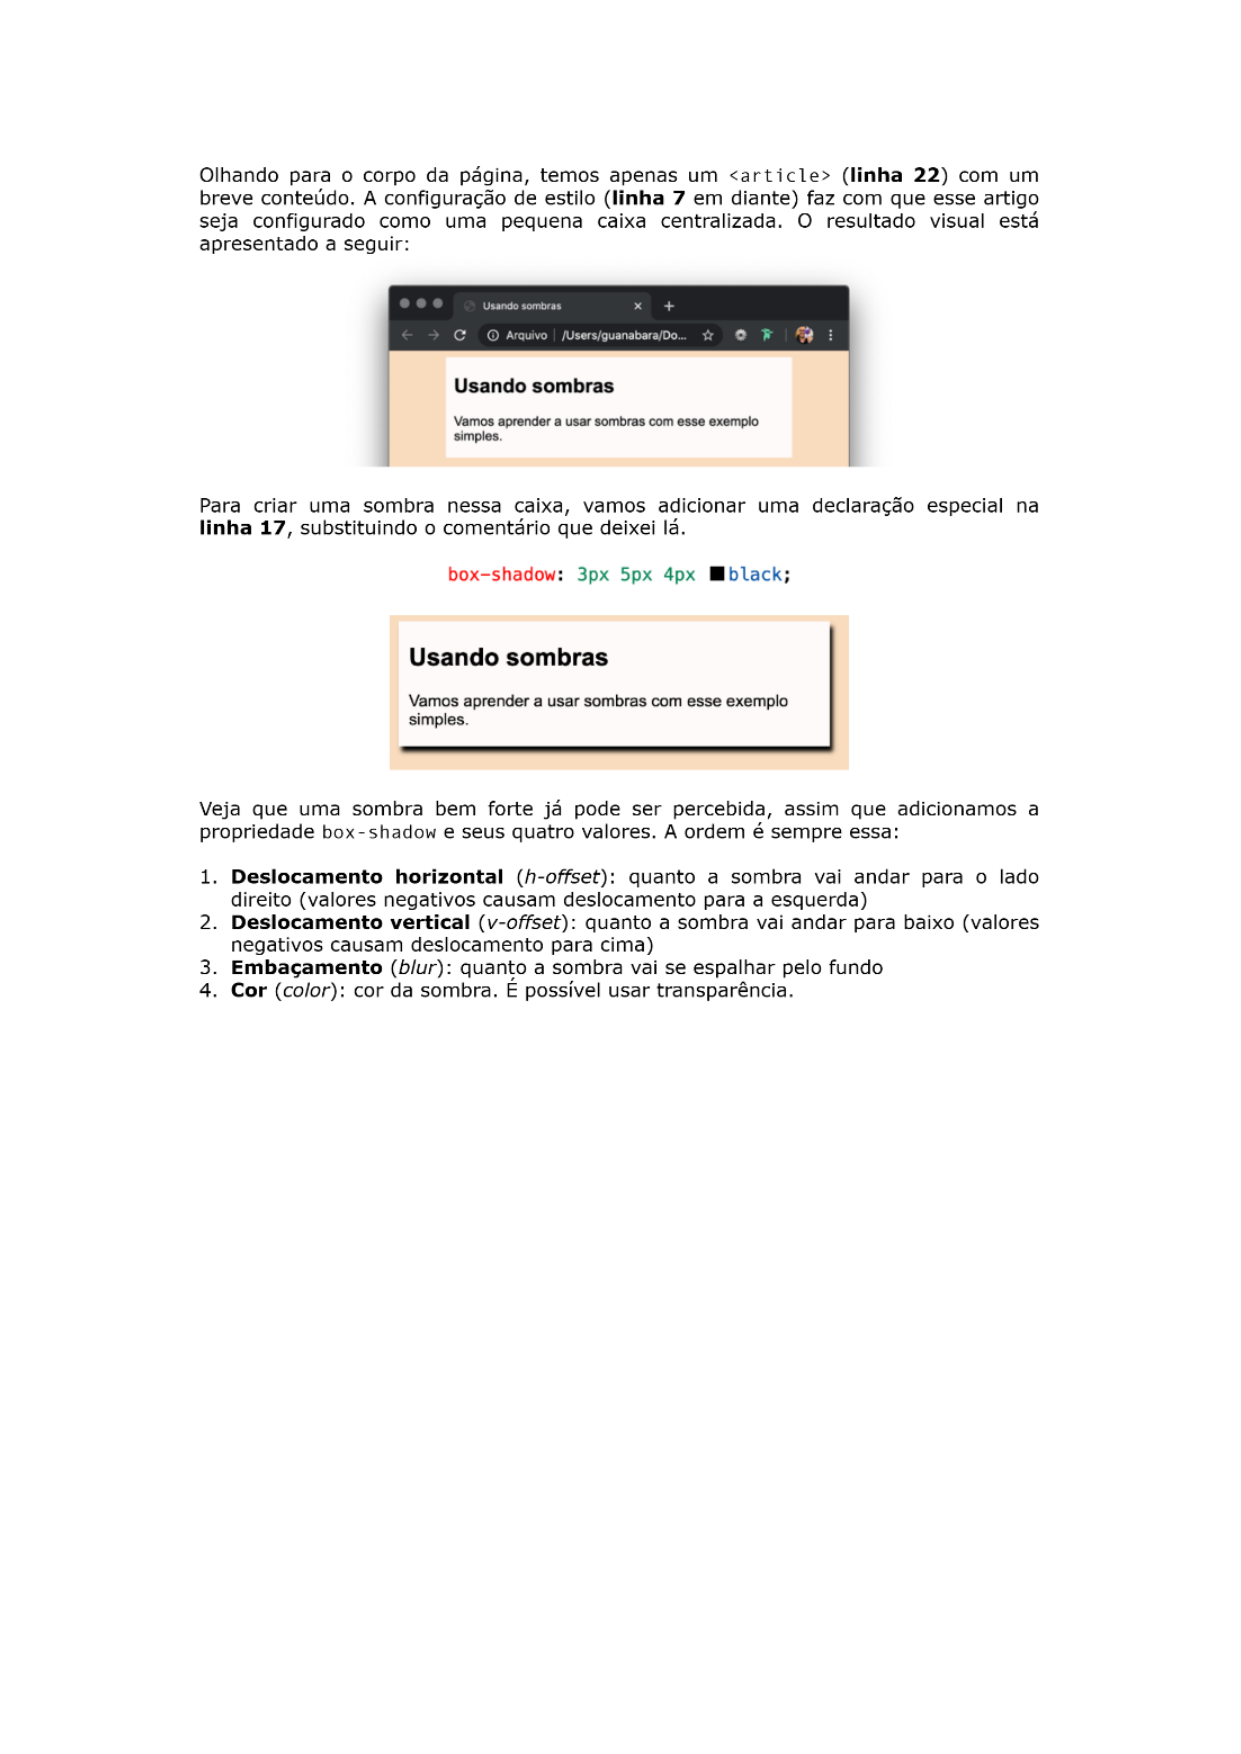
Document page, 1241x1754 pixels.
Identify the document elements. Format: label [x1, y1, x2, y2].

picture [177, 147, 1063, 1009]
